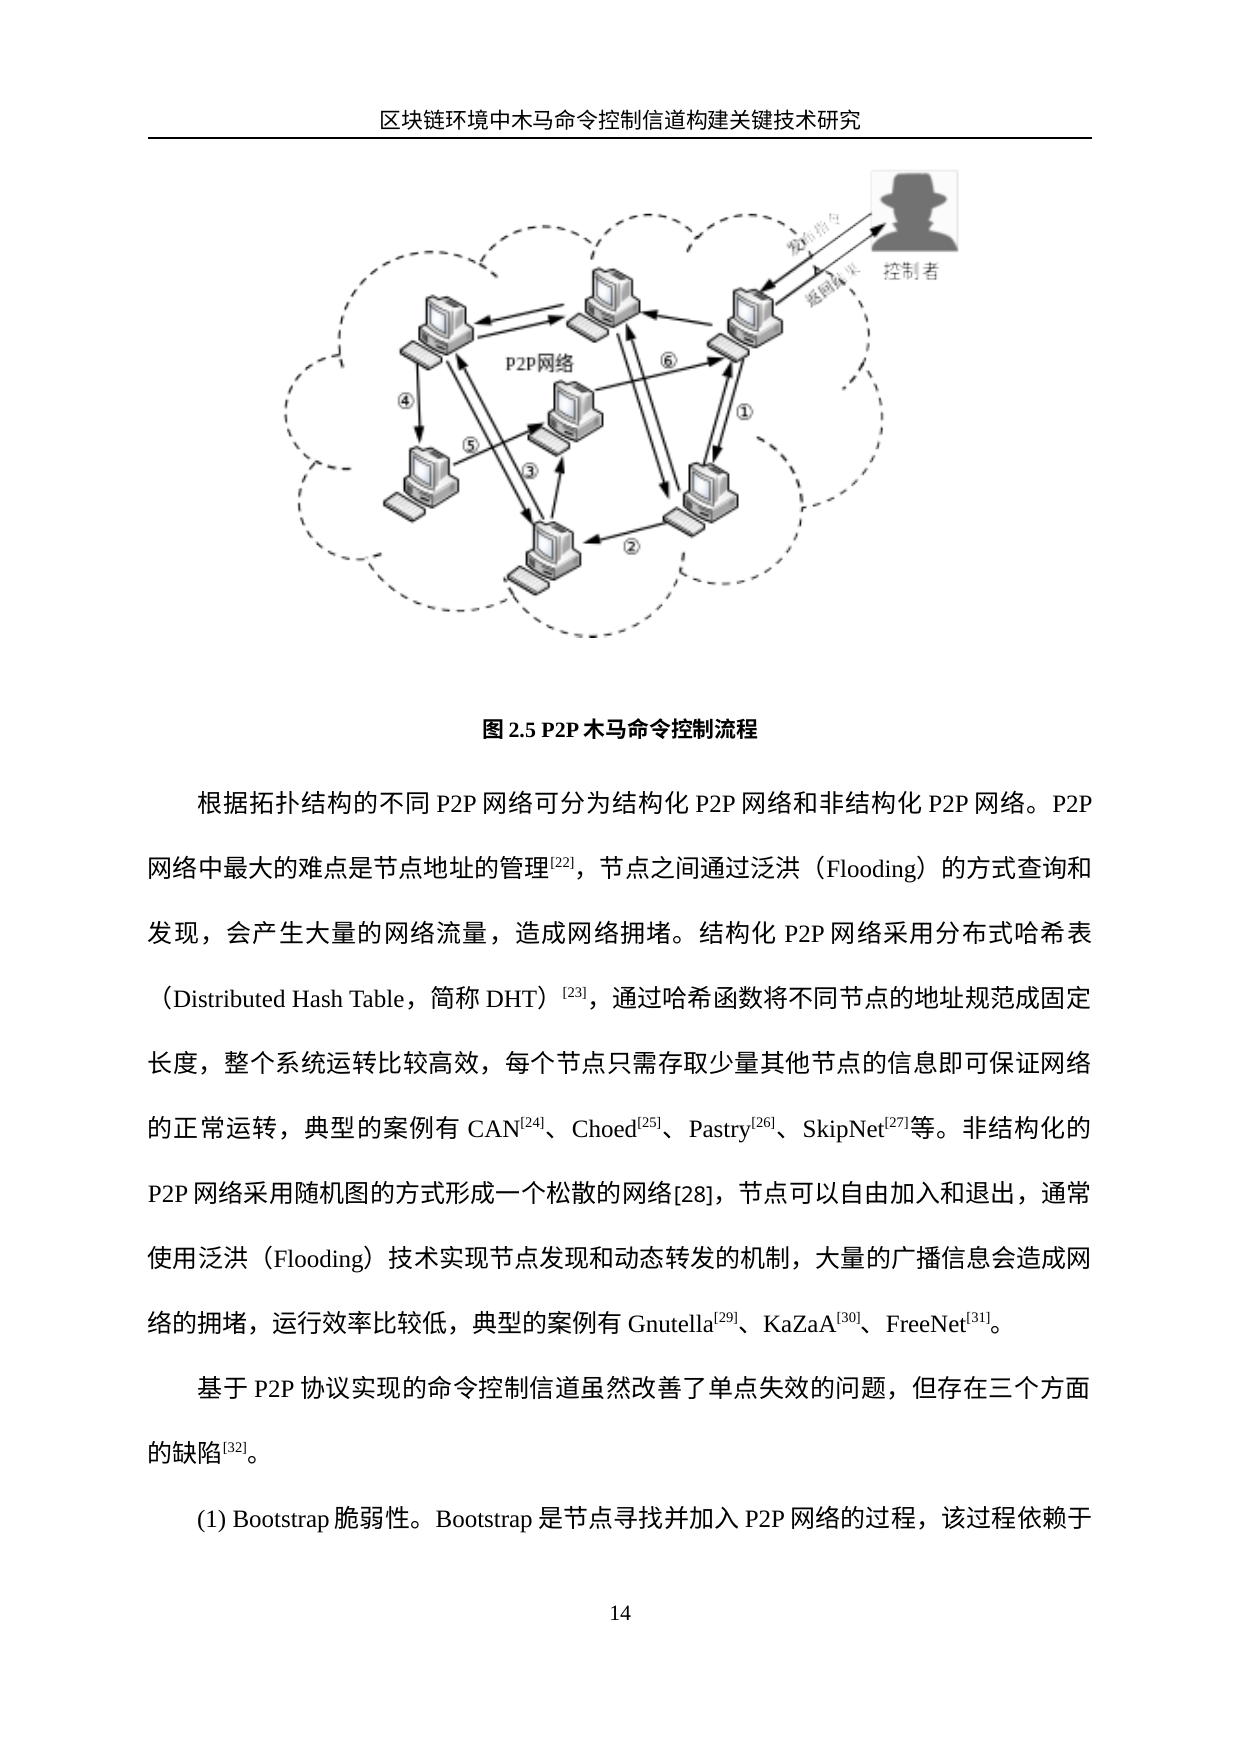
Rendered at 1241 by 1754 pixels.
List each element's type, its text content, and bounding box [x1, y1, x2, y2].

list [197, 1484, 1092, 1549]
text 图2.5 P2P木马命令控制流程 [148, 711, 1092, 744]
